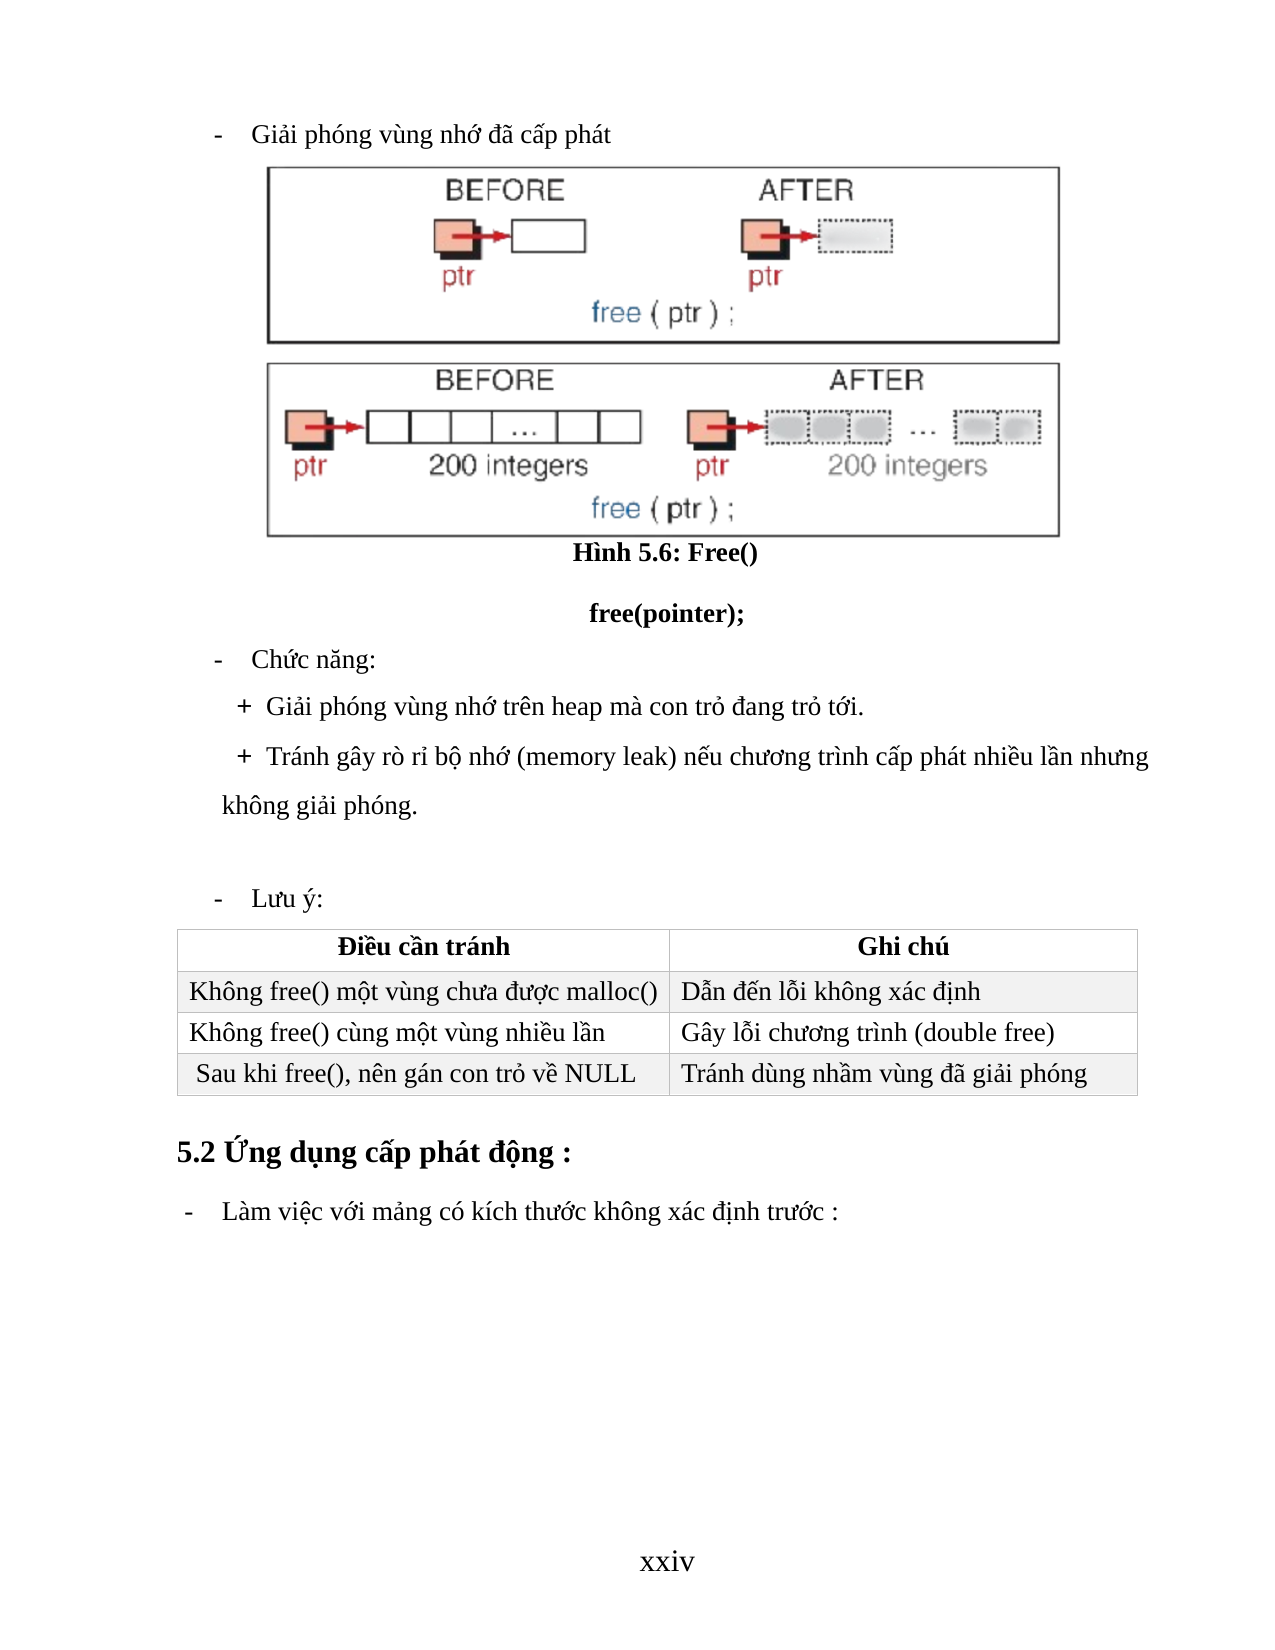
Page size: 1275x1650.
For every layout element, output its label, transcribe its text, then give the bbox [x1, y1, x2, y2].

table_cell Gây lỗi chương trình (double free) [670, 1013, 1137, 1053]
list Giải phóng vùng nhớ trên heap mà con trỏ đang trỏ tới. [222, 690, 1157, 723]
table_cell Không free() cùng một vùng nhiều lần [178, 1013, 669, 1053]
table_cell Không free() một vùng chưa được malloc() [178, 972, 669, 1012]
list Tránh gây rò rỉ bộ nhớ (memory leak) nếu chương trình cấp phát nhiều lần nhưng không giải phóng. [222, 740, 1157, 820]
list Làm việc với mảng có kích thước không xác định trước : [184, 1195, 1157, 1226]
table_cell Tránh dùng nhầm vùng đã giải phóng [670, 1054, 1137, 1094]
list Giải phóng vùng nhớ đã cấp phát [213, 118, 1157, 149]
list Lưu ý: [213, 882, 1157, 914]
subtitle 5.2 Ứng dụng cấp phát động : [177, 1133, 1157, 1169]
list Chức năng: [213, 643, 1157, 674]
table_header Điều cần tránh [178, 930, 669, 971]
text free(pointer); [177, 521, 1157, 628]
table_cell Sau khi free(), nên gán con trỏ về NULL [178, 1054, 669, 1094]
table_header Ghi chú [670, 930, 1137, 971]
table_cell Dẫn đến lỗi không xác định [670, 972, 1137, 1012]
picture [251, 152, 1088, 560]
